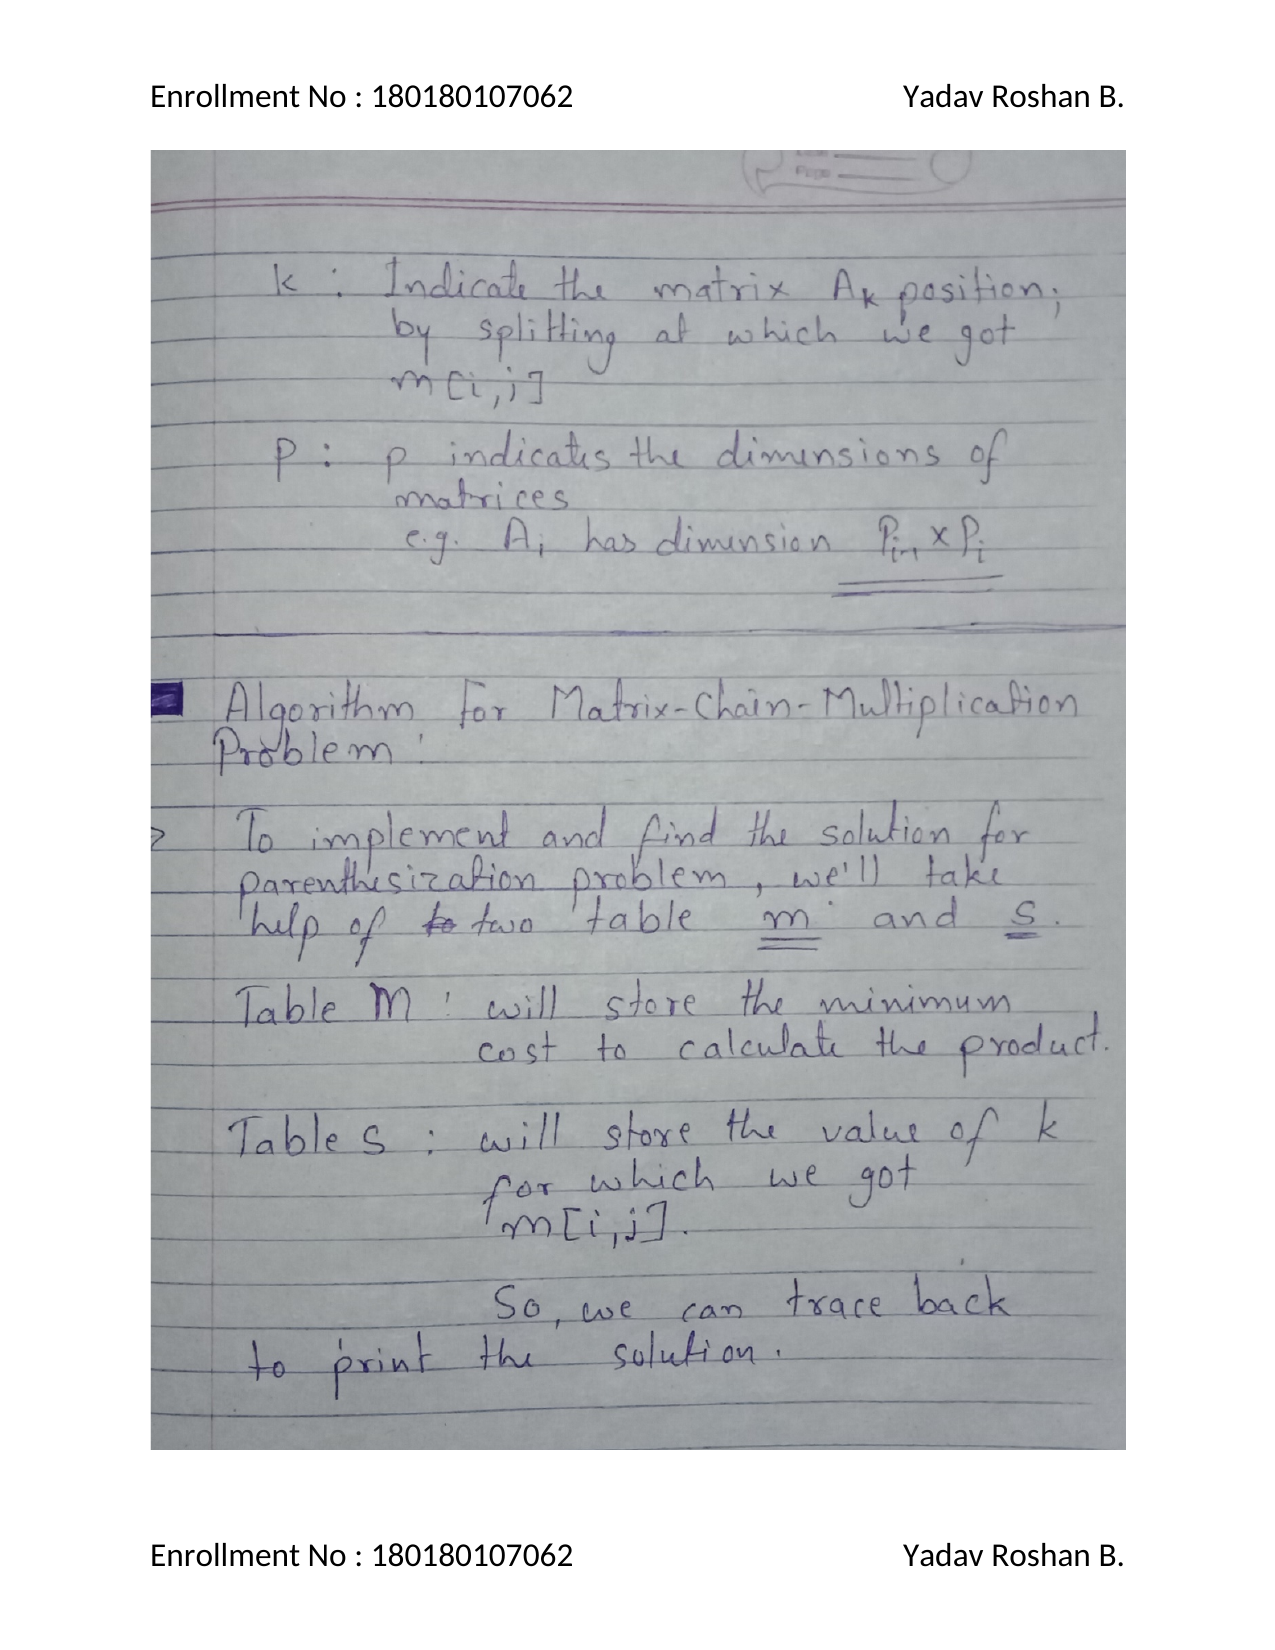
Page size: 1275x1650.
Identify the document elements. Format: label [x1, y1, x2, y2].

picture [152, 151, 1126, 1449]
